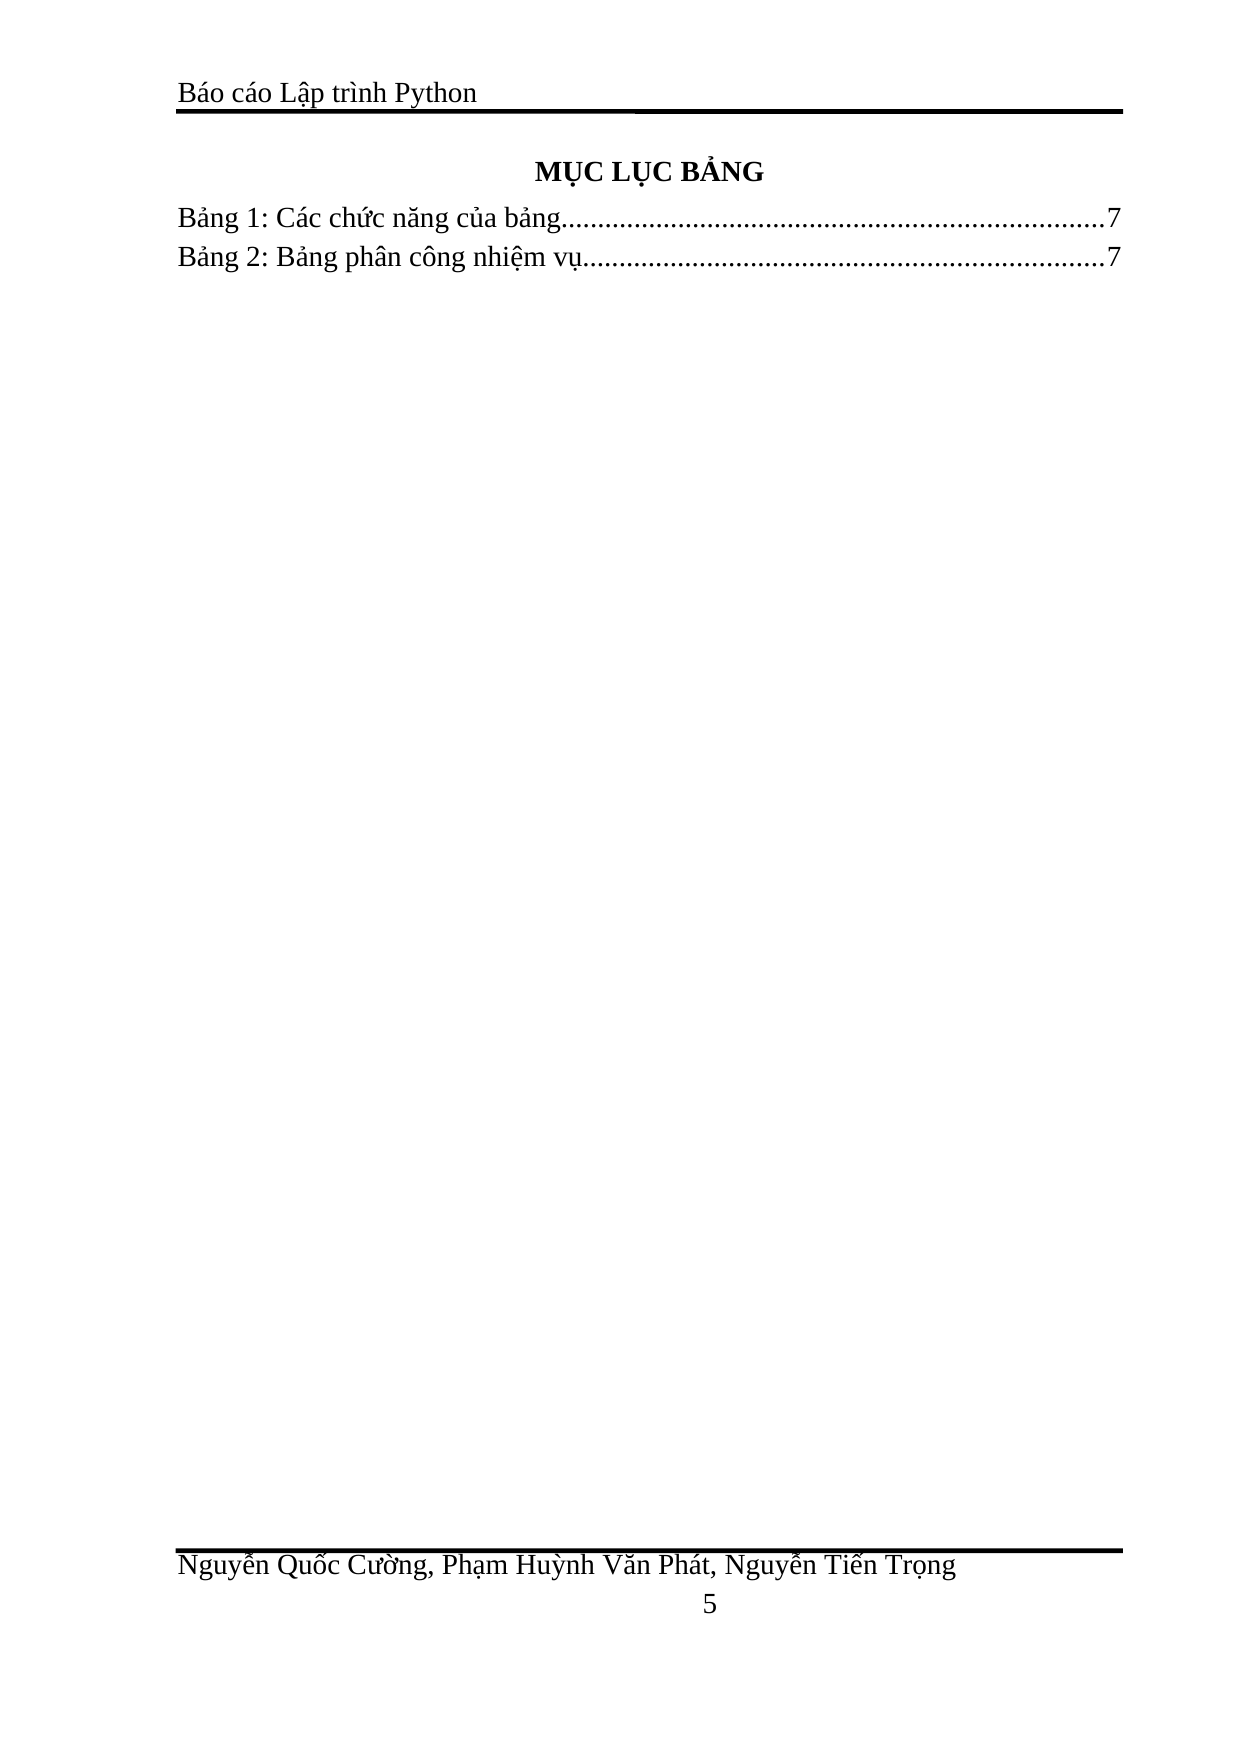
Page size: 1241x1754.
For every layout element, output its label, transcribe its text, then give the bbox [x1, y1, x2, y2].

text MỤC LỤC BẢNG [177, 154, 1122, 188]
text Bảng 1: Các chức năng của bảng 7 [177, 201, 1122, 234]
text Bảng 2: Bảng phân công nhiệm vụ 7 [177, 239, 1122, 273]
